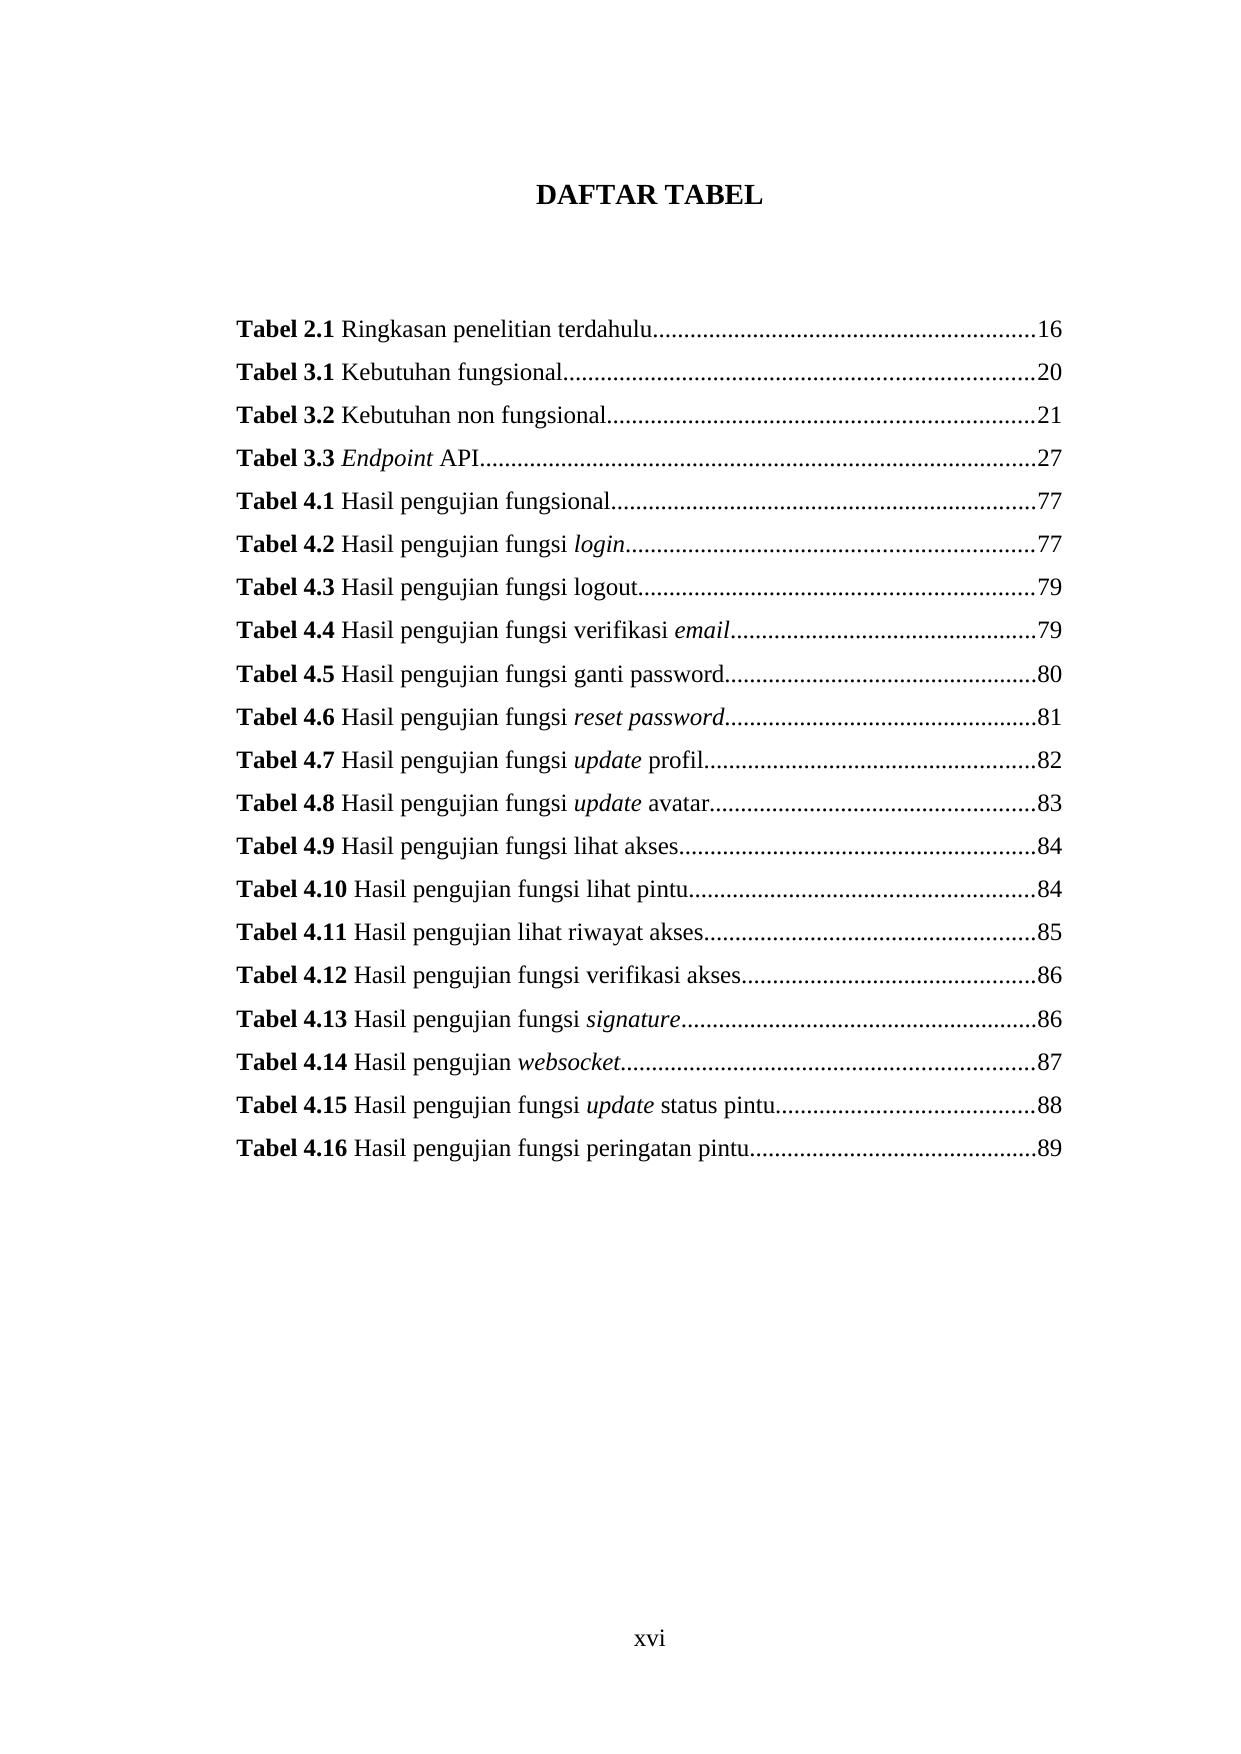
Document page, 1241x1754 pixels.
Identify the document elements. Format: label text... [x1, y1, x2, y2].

text Tabel 4.3 Hasil pengujian fungsi logout 79 [236, 572, 1063, 601]
text Tabel 4.16 Hasil pengujian fungsi peringatan pintu 89 [236, 1133, 1063, 1162]
text Tabel 4.5 Hasil pengujian fungsi ganti password 80 [236, 659, 1063, 687]
text Tabel 4.14 Hasil pengujian websocket 87 [236, 1047, 1063, 1076]
text Tabel 4.9 Hasil pengujian fungsi lihat akses 84 [236, 831, 1063, 860]
text Tabel 4.10 Hasil pengujian fungsi lihat pintu 84 [236, 874, 1063, 903]
text Tabel 4.7 Hasil pengujian fungsi update profil 82 [236, 745, 1063, 774]
text Tabel 3.1 Kebutuhan fungsional 20 [236, 357, 1063, 386]
text Tabel 3.3 Endpoint API 27 [236, 443, 1063, 472]
text Tabel 4.8 Hasil pengujian fungsi update avatar 83 [236, 788, 1063, 817]
subtitle DAFTAR TABEL [236, 177, 1063, 211]
text Tabel 4.2 Hasil pengujian fungsi login 77 [236, 529, 1063, 558]
text Tabel 4.13 Hasil pengujian fungsi signature 86 [236, 1004, 1063, 1032]
text Tabel 4.12 Hasil pengujian fungsi verifikasi akses 86 [236, 961, 1063, 989]
text Tabel 4.6 Hasil pengujian fungsi reset password 81 [236, 702, 1063, 731]
text Tabel 4.1 Hasil pengujian fungsional 77 [236, 486, 1063, 515]
text Tabel 4.11 Hasil pengujian lihat riwayat akses 85 [236, 917, 1063, 946]
text Tabel 3.2 Kebutuhan non fungsional 21 [236, 400, 1063, 429]
text Tabel 4.4 Hasil pengujian fungsi verifikasi email 79 [236, 616, 1063, 644]
text Tabel 4.15 Hasil pengujian fungsi update status pintu 88 [236, 1090, 1063, 1119]
